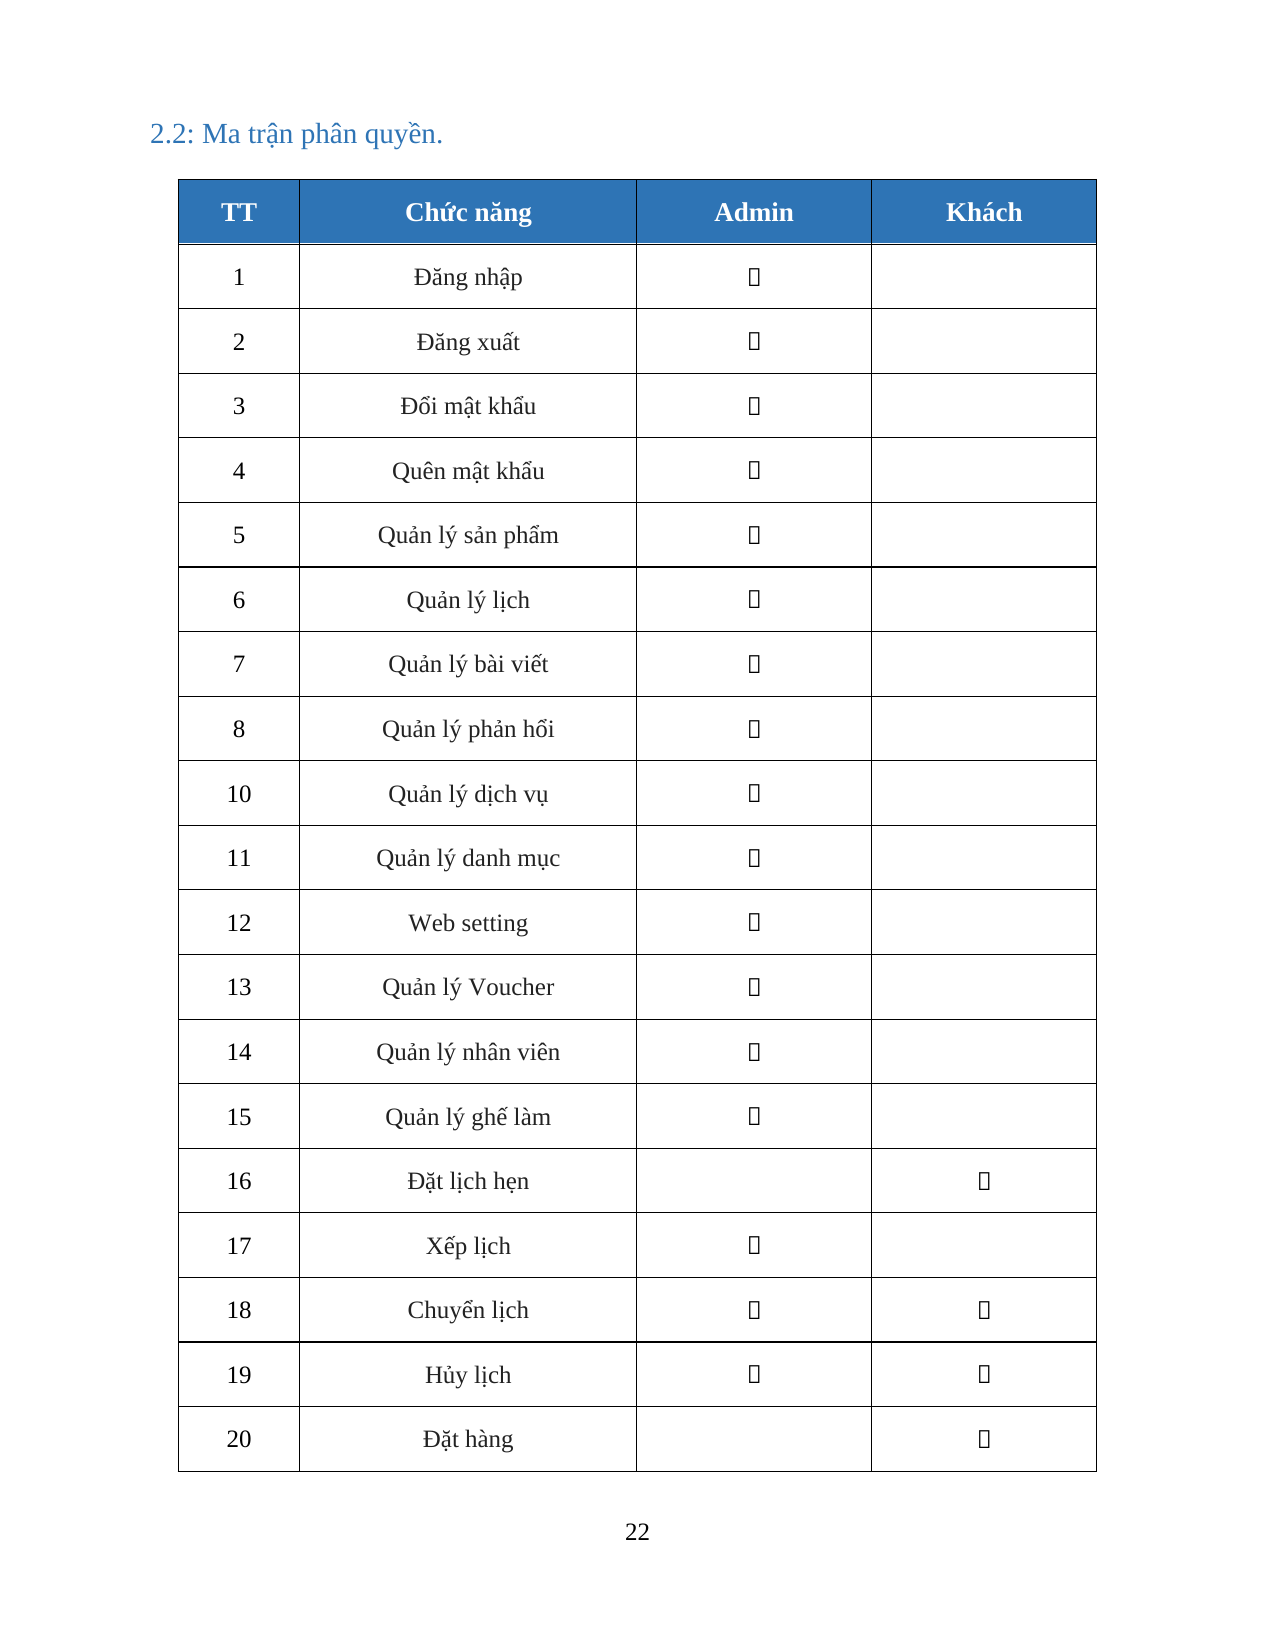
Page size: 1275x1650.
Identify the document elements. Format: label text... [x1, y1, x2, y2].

table_cell  [872, 1278, 1096, 1341]
table_cell [872, 890, 1096, 954]
table_cell  [637, 503, 871, 566]
table_cell 5 [179, 503, 299, 566]
table_cell  [637, 1278, 871, 1341]
table_cell Quản lý danh mục [300, 826, 636, 889]
table_cell 15 [179, 1084, 299, 1148]
table_cell Quản lý nhân viên [300, 1020, 636, 1083]
table_cell  [872, 1149, 1096, 1212]
table_cell  [637, 245, 871, 308]
table_cell  [637, 697, 871, 760]
table_cell 17 [179, 1213, 299, 1277]
table_header Khách [872, 180, 1096, 243]
table_cell  [637, 761, 871, 825]
table_cell Quản lý bài viết [300, 632, 636, 696]
table_cell Xếp lịch [300, 1213, 636, 1277]
table_cell Đặt hàng [300, 1407, 636, 1471]
table_cell 3 [179, 374, 299, 437]
table_cell  [637, 890, 871, 954]
table_cell 16 [179, 1149, 299, 1212]
table_cell [872, 826, 1096, 889]
table_cell Hủy lịch [300, 1343, 636, 1406]
table_cell  [637, 438, 871, 502]
table_cell [872, 374, 1096, 437]
table_cell  [637, 309, 871, 373]
table_cell Đặt lịch hẹn [300, 1149, 636, 1212]
table_cell Quản lý ghế làm [300, 1084, 636, 1148]
table_cell  [637, 1343, 871, 1406]
table_cell [872, 438, 1096, 502]
table_cell Đăng xuất [300, 309, 636, 373]
table_cell  [872, 1343, 1096, 1406]
table_cell [872, 955, 1096, 1018]
subtitle 2.2: Ma trận phân quyền. [150, 117, 1125, 150]
table_cell 10 [179, 761, 299, 825]
table_cell 1 [179, 245, 299, 308]
table_cell  [637, 1020, 871, 1083]
table_cell Quản lý sản phẩm [300, 503, 636, 566]
table_cell 4 [179, 438, 299, 502]
table_cell [872, 1213, 1096, 1277]
table_cell  [872, 1407, 1096, 1471]
table_cell [872, 309, 1096, 373]
table_cell 18 [179, 1278, 299, 1341]
table_cell [872, 568, 1096, 631]
table_cell 19 [179, 1343, 299, 1406]
table_cell 20 [179, 1407, 299, 1471]
table_cell [872, 1020, 1096, 1083]
table_cell [872, 761, 1096, 825]
table_cell [872, 632, 1096, 696]
table_cell 2 [179, 309, 299, 373]
table_cell 12 [179, 890, 299, 954]
table_cell Quản lý Voucher [300, 955, 636, 1018]
table_cell  [637, 1213, 871, 1277]
table_cell  [637, 374, 871, 437]
table_cell  [637, 632, 871, 696]
table_cell  [637, 826, 871, 889]
table_cell Quản lý dịch vụ [300, 761, 636, 825]
table_cell Quản lý phản hổi [300, 697, 636, 760]
table_header TT [179, 180, 299, 243]
table_cell [872, 1084, 1096, 1148]
table_cell Đăng nhập [300, 245, 636, 308]
table_cell 6 [179, 568, 299, 631]
table_cell  [637, 568, 871, 631]
table_cell  [637, 1084, 871, 1148]
table_cell 14 [179, 1020, 299, 1083]
table_cell Chuyển lịch [300, 1278, 636, 1341]
table_cell [637, 1407, 871, 1471]
table_cell Đổi mật khẩu [300, 374, 636, 437]
table_cell [637, 1149, 871, 1212]
table_cell Quên mật khẩu [300, 438, 636, 502]
table_cell Web setting [300, 890, 636, 954]
table_cell 8 [179, 697, 299, 760]
table_header Admin [637, 180, 871, 243]
table_cell [872, 503, 1096, 566]
table_cell  [637, 955, 871, 1018]
table_cell [872, 245, 1096, 308]
table_cell Quản lý lịch [300, 568, 636, 631]
table_cell [872, 697, 1096, 760]
table_cell 13 [179, 955, 299, 1018]
table_cell 7 [179, 632, 299, 696]
table_cell 11 [179, 826, 299, 889]
table_header Chức năng [300, 180, 636, 243]
